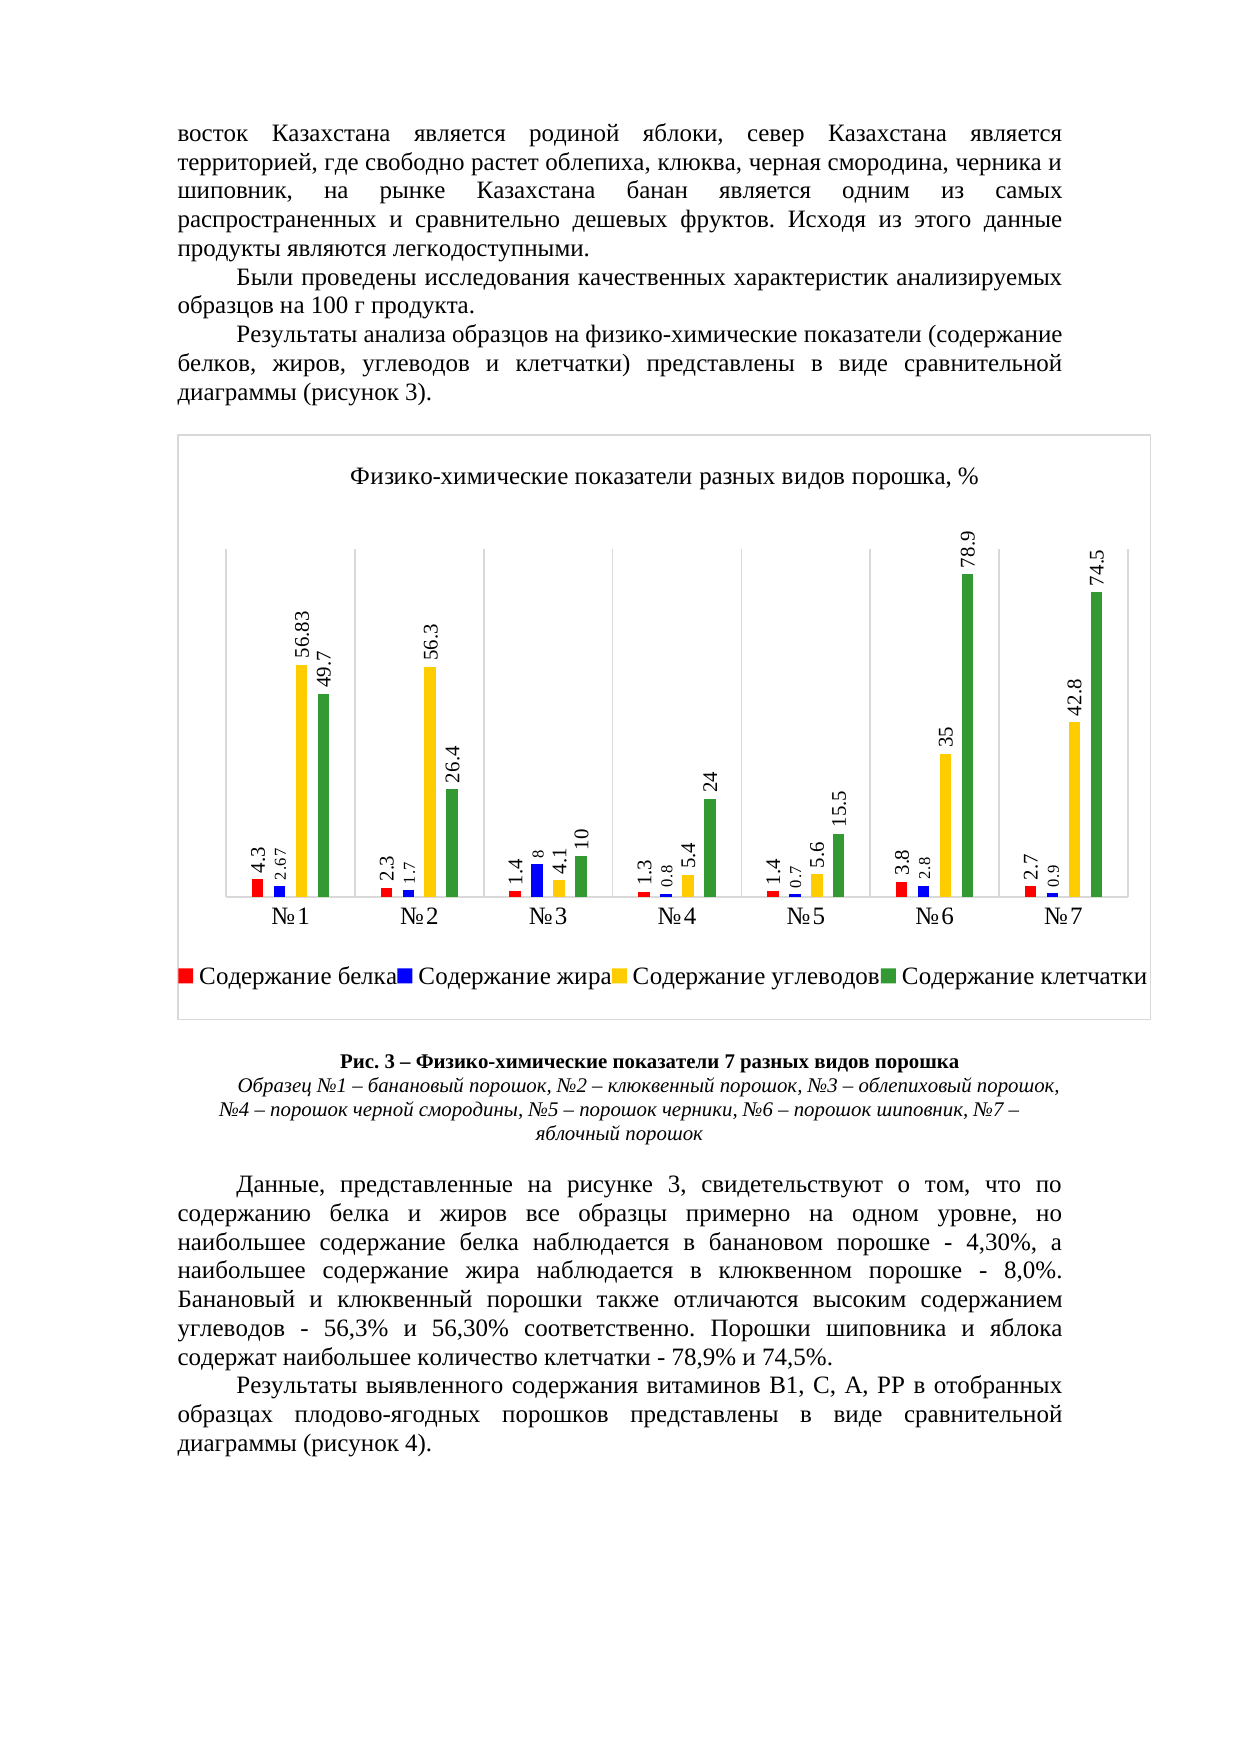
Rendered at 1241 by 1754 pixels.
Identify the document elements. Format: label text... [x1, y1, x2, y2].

text Рис. 3 – Физико-химические показатели 7 разных видов порошка [177, 1049, 1063, 1073]
text Были проведены исследования качественных характеристик анализируемых образцов на 100 г продукта. [177, 262, 1063, 319]
text Данные, представленные на рисунке 3, свидетельствуют о том, что по содержанию белка и жиров все образцы примерно на одном уровне, но наибольшее содержание белка наблюдается в банановом порошке - 4,30%, а наибольшее содержание жира наблюдается в клюквенном порошке - 8,0%. Банановый и клюквенный порошки также отличаются высоким содержанием углеводов - 56,3% и 56,30% соответственно. Порошки шиповника и яблока содержат наибольшее количество клетчатки - 78,9% и 74,5%. [177, 1169, 1063, 1371]
text Результаты анализа образцов на физико-химические показатели (содержание белков, жиров, углеводов и клетчатки) представлены в виде сравнительной диаграммы (рисунок 3). [177, 319, 1063, 406]
text Результаты выявленного содержания витаминов В1, С, А, РР в отобранных образцах плодово-ягодных порошков представлены в виде сравнительной диаграммы (рисунок 4). [177, 1371, 1063, 1457]
text Образец №1 – банановый порошок, №2 – клюквенный порошок, №3 – облепиховый порошок, №4 – порошок черной смородины, №5 – порошок черники, №6 – порошок шиповник, №7 – яблочный порошок [177, 1073, 1063, 1145]
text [177, 118, 1063, 262]
